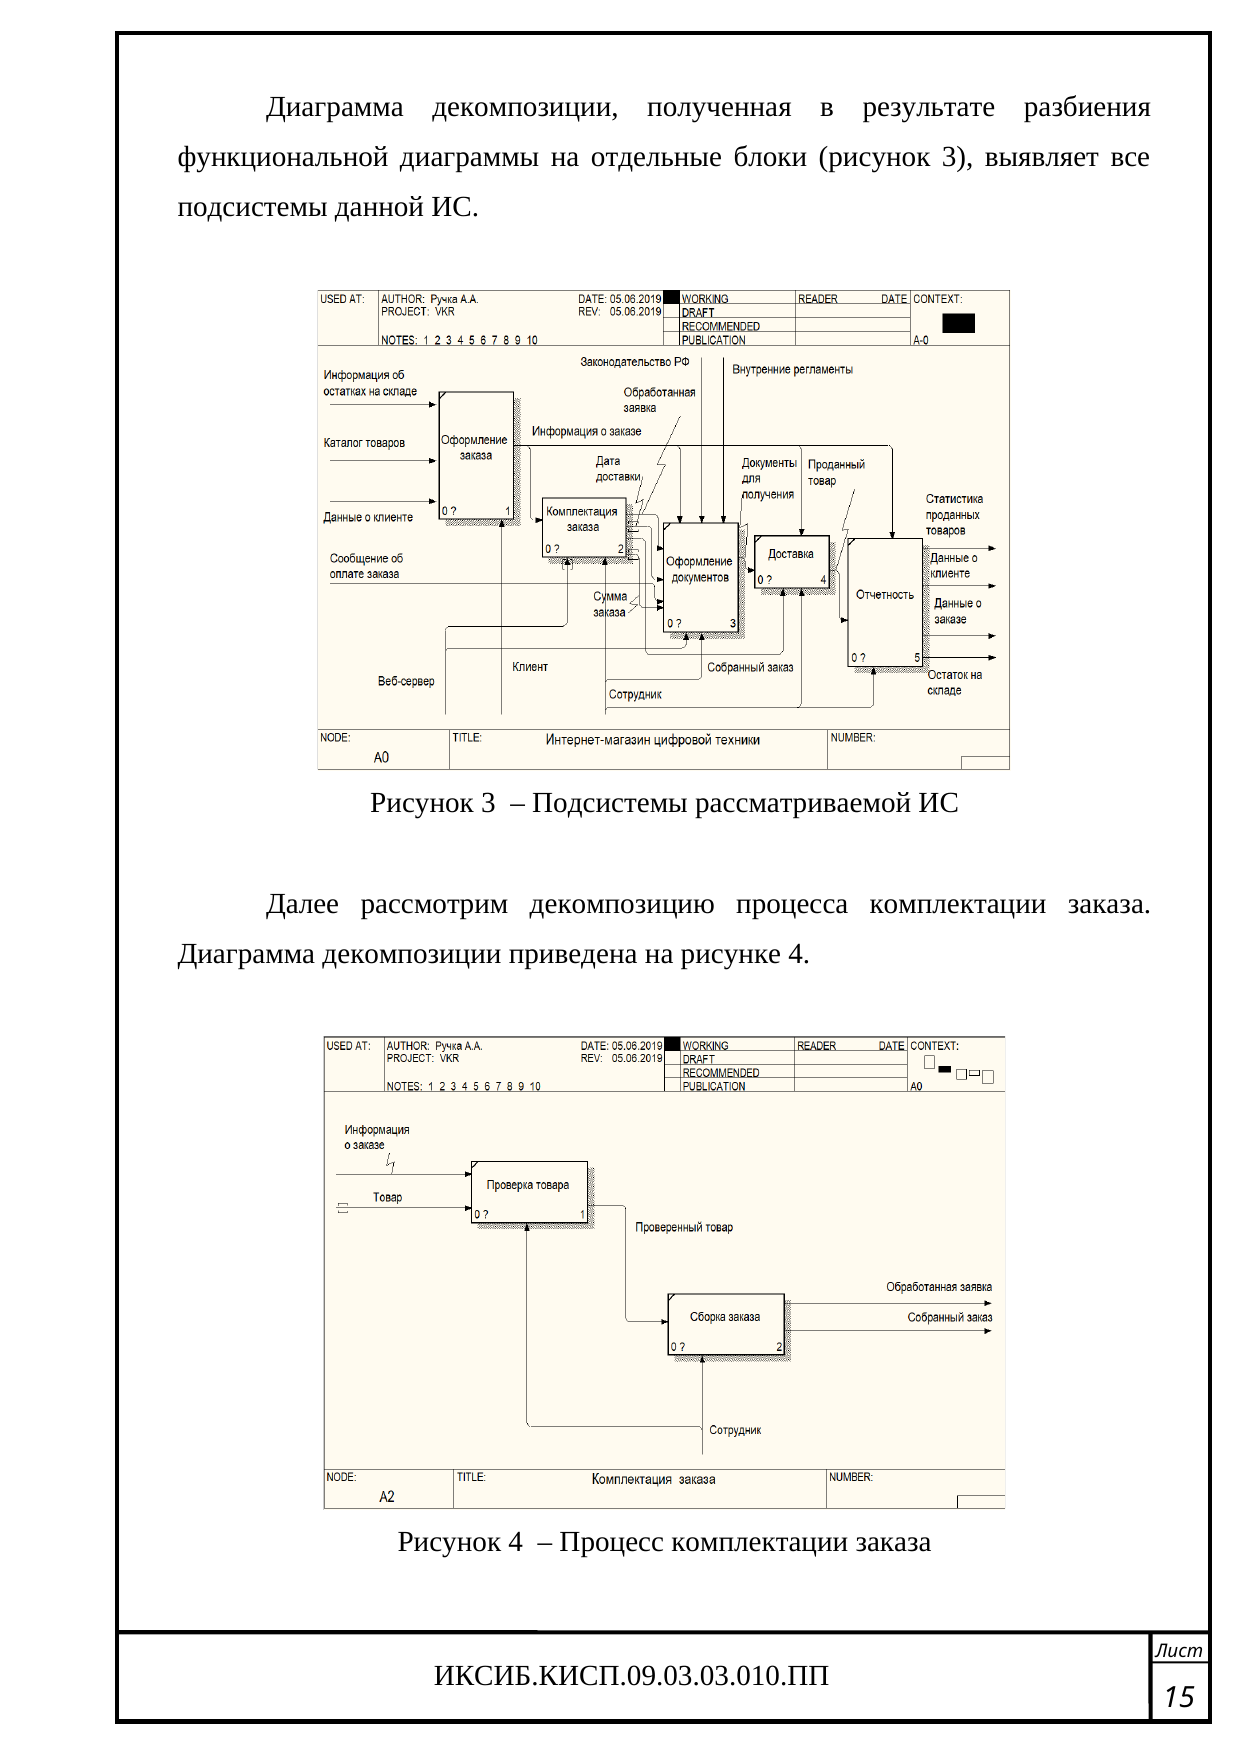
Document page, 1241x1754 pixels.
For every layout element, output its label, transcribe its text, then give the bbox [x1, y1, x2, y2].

text Диаграмма декомпозиции, полученная в результате разбиения функциональной диаграммы на отдельные блоки (рисунок 3), выявляет все подсистемы данной ИС. [177, 89, 1152, 223]
picture [323, 1036, 1006, 1510]
text Рисунок 4 – Процесс комплектации заказа [177, 1524, 1152, 1558]
text Рисунок 3 – Подсистемы рассматриваемой ИС [177, 785, 1152, 819]
picture [317, 290, 1011, 771]
text Далее рассмотрим декомпозицию процесса комплектации заказа. Диаграмма декомпозиции приведена на рисунке 4. [177, 886, 1152, 969]
